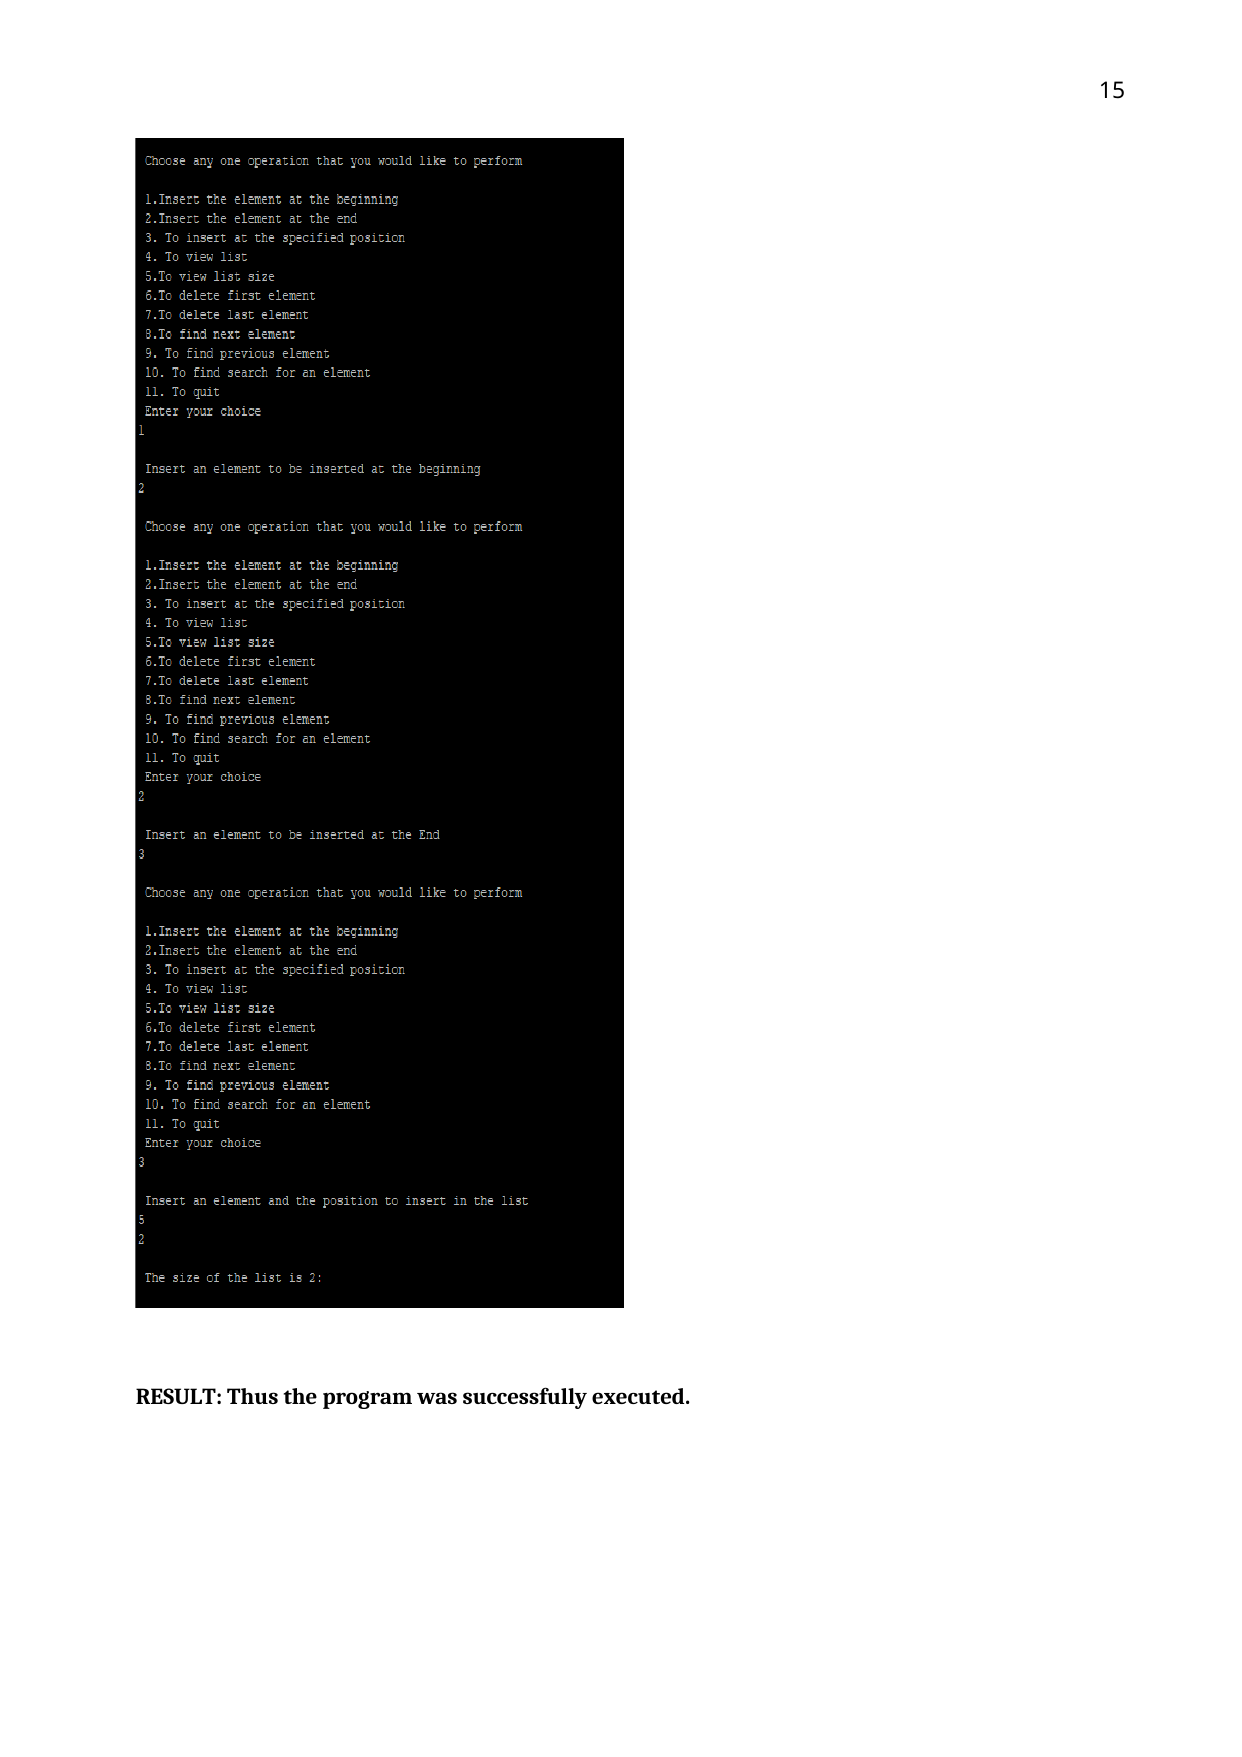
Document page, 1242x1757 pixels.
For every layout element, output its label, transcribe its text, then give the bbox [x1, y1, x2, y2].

text RESULT: Thus the program was successfully executed. [136, 1384, 1162, 1410]
picture [135, 138, 624, 1308]
